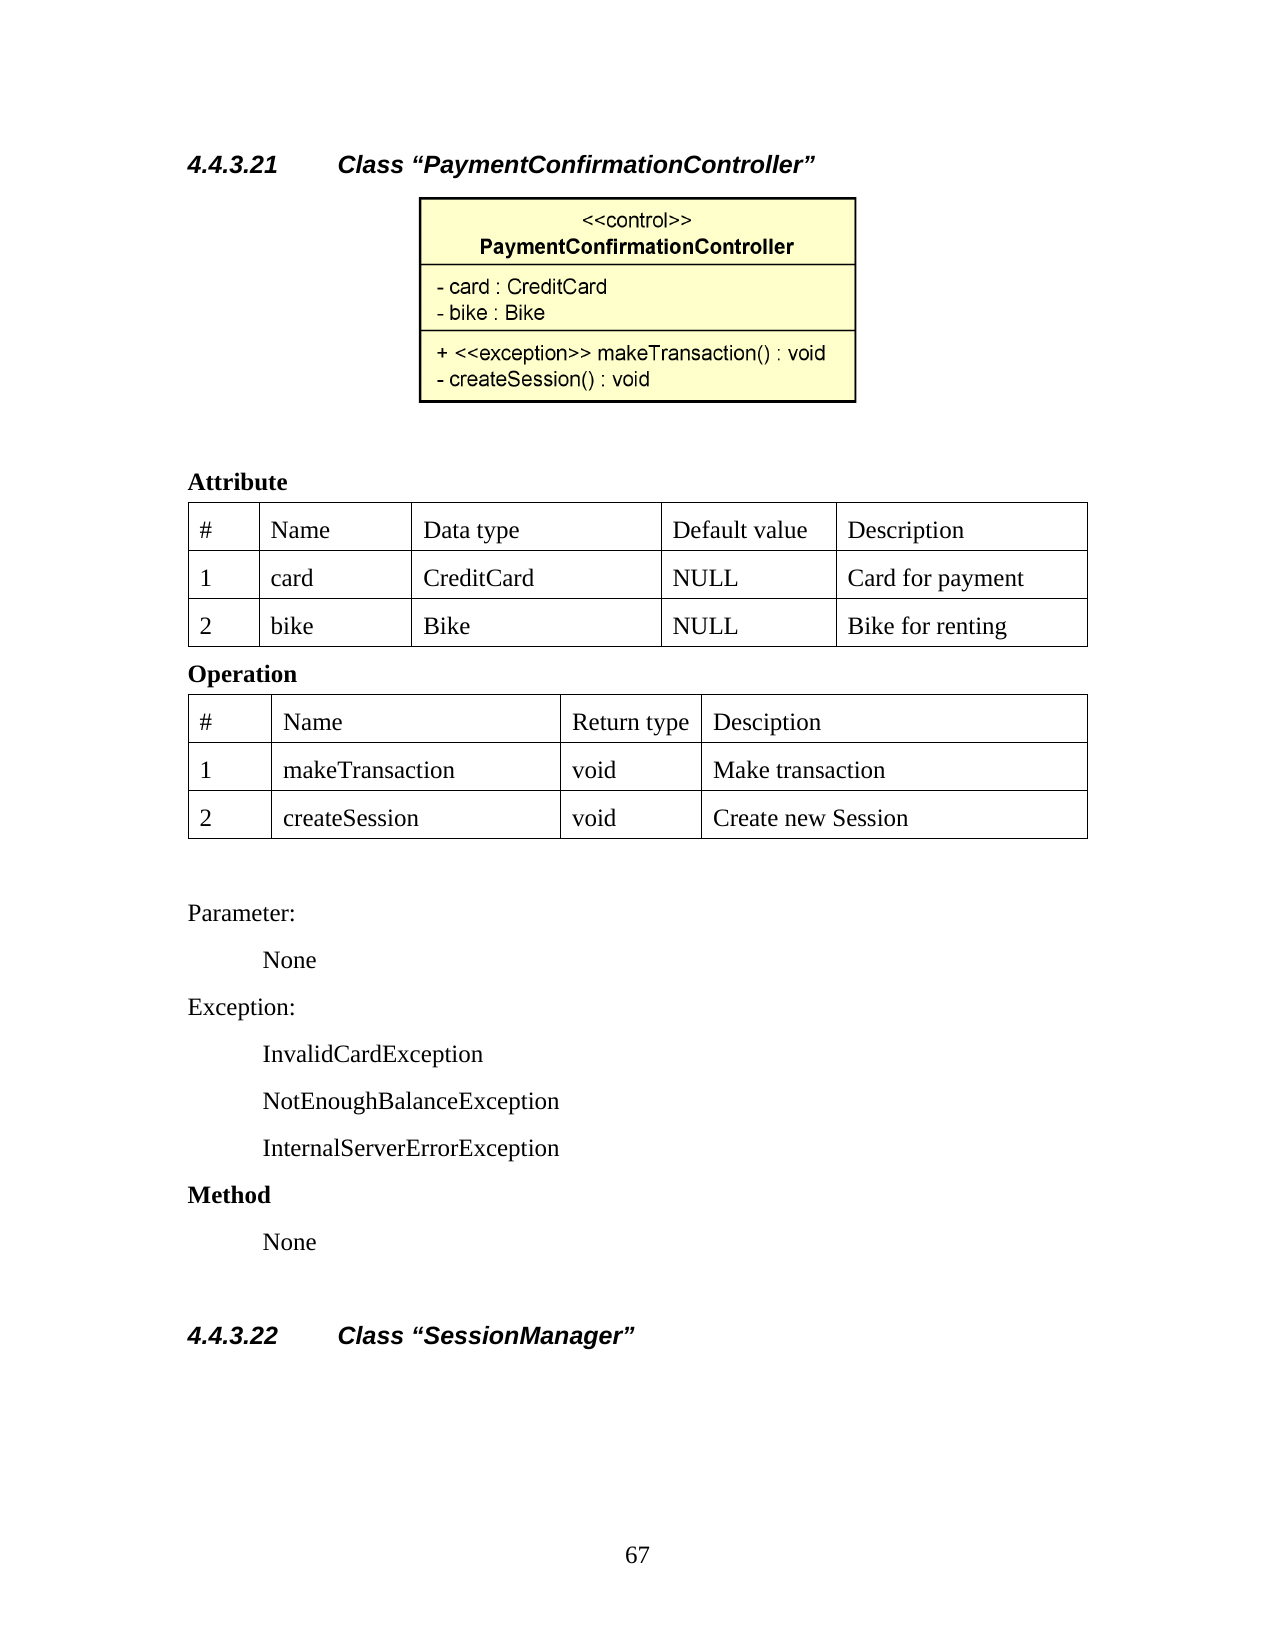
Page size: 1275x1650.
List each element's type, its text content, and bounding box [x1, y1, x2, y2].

table_header # [189, 695, 271, 742]
text Method [187, 1180, 1087, 1209]
table_cell createSession [272, 791, 560, 838]
table_header Name [272, 695, 560, 742]
table_cell NULL [662, 551, 836, 598]
table_cell 2 [189, 791, 271, 838]
table_cell Bike [412, 599, 661, 646]
text NotEnoughBalanceException [187, 1086, 1087, 1115]
table_cell NULL [662, 599, 836, 646]
table_cell CreditCard [412, 551, 661, 598]
table_cell Card for payment [837, 551, 1087, 598]
table_header Desciption [702, 695, 1087, 742]
table_cell Make transaction [702, 743, 1087, 790]
text None [187, 946, 1087, 974]
table_cell makeTransaction [272, 743, 560, 790]
text Parameter: [187, 898, 1087, 927]
table_header Default value [662, 503, 836, 550]
text InternalServerErrorException [187, 1133, 1087, 1162]
table_header Return type [561, 695, 701, 742]
table_header Name [260, 503, 411, 550]
table_cell bike [260, 599, 411, 646]
text Exception: [187, 992, 1087, 1021]
subtitle Class “SessionManager” [187, 1321, 1087, 1350]
table_cell 1 [189, 551, 259, 598]
table_cell void [561, 791, 701, 838]
table_header # [189, 503, 259, 550]
text InvalidCardException [187, 1039, 1087, 1068]
table_header Data type [412, 503, 661, 550]
table_cell 2 [189, 599, 259, 646]
table_header Description [837, 503, 1087, 550]
table_cell 1 [189, 743, 271, 790]
table_cell Bike for renting [837, 599, 1087, 646]
table_cell card [260, 551, 411, 598]
table_cell void [561, 743, 701, 790]
text Attribute [187, 467, 1087, 496]
picture [418, 197, 857, 403]
subtitle Class “PaymentConfirmationController” [187, 150, 1087, 179]
table_cell Create new Session [702, 791, 1087, 838]
text Operation [187, 659, 1087, 688]
text None [187, 1227, 1087, 1256]
